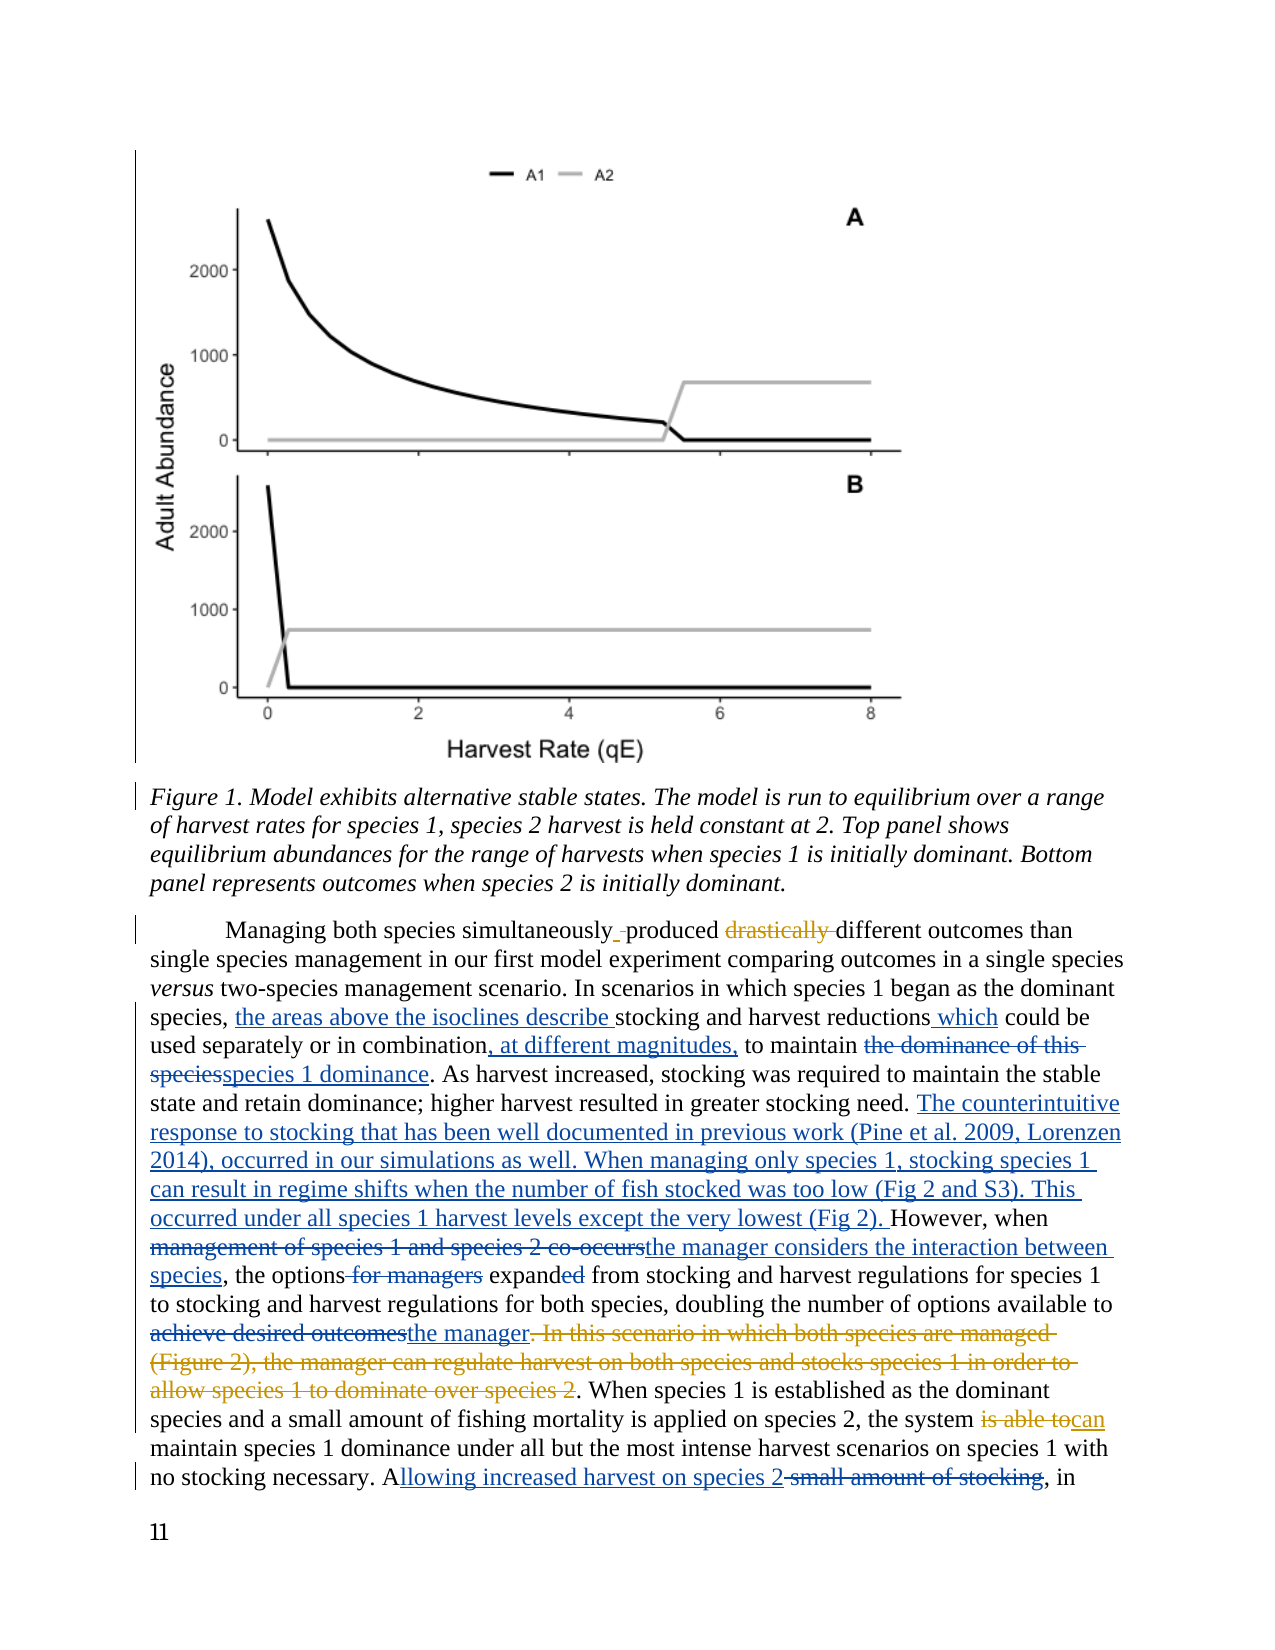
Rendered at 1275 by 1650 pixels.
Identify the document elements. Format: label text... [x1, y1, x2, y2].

picture [150, 150, 911, 763]
text Figure 1. Model exhibits alternative stable states. The model is run to equilibrium over a range of harvest rates for species 1, species 2 harvest is held constant at 2. Top panel shows equilibrium abundances for the range of harvests when species 1 is initially dominant. Bottom panel represents outcomes when species 2 is initially dominant. [150, 782, 1125, 897]
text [150, 915, 1125, 1490]
